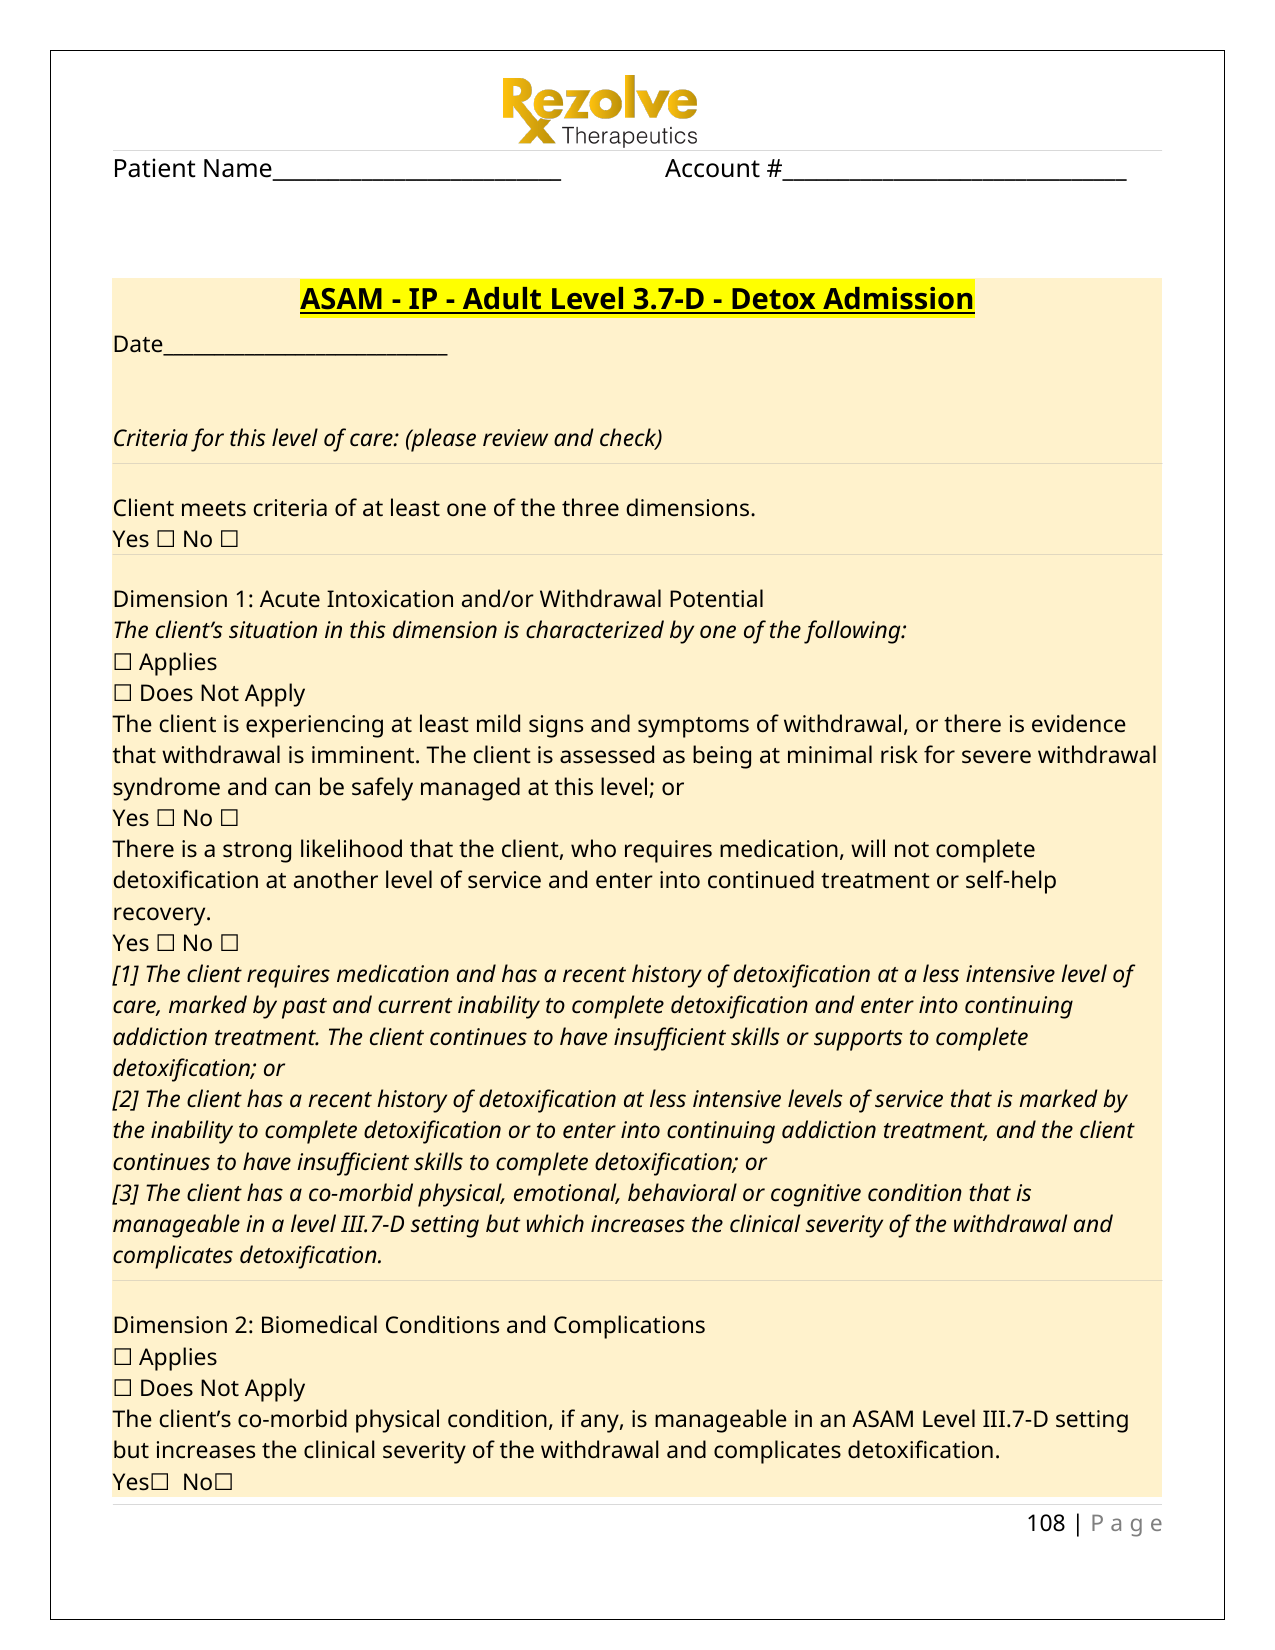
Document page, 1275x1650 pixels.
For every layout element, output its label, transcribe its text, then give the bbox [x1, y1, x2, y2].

text ☐ Does Not Apply [112, 677, 1162, 708]
text ☐ Applies [112, 646, 1162, 677]
text [1] The client requires medication and has a recent history of detoxification at a less intensive level of care, marked by past and current inability to complete detoxification and enter into continuing addiction treatment. The client continues to have insufficient skills or supports to complete detoxification; or [112, 958, 1162, 1083]
text The client’s co-morbid physical condition, if any, is manageable in an ASAM Level III.7-D setting but increases the clinical severity of the withdrawal and complicates detoxification. [112, 1403, 1162, 1466]
text [2] The client has a recent history of detoxification at less intensive levels of service that is marked by the inability to complete detoxification or to enter into continuing addiction treatment, and the client continues to have insufficient skills to complete detoxification; or [112, 1083, 1162, 1177]
text Yes☐ No☐ [112, 1466, 1162, 1497]
text Yes ☐ No ☐ [112, 523, 1162, 554]
text Dimension 2: Biomedical Conditions and Complications [112, 1309, 1162, 1341]
text Yes ☐ No ☐ [112, 802, 1162, 833]
text There is a strong likelihood that the client, who requires medication, will not complete detoxification at another level of service and enter into continued treatment or self-help recovery. [112, 833, 1162, 927]
text Dimension 1: Acute Intoxication and/or Withdrawal Potential The client’s situation in this dimension is characterized by one of the following: [112, 583, 1162, 646]
text [3] The client has a co-morbid physical, emotional, behavioral or cognitive condition that is manageable in a level III.7-D setting but which increases the clinical severity of the withdrawal and complicates detoxification. [112, 1177, 1162, 1271]
picture [503, 75, 697, 148]
text Yes ☐ No ☐ [112, 927, 1162, 958]
text Criteria for this level of care: (please review and check) [112, 422, 1162, 453]
text The client is experiencing at least mild signs and symptoms of withdrawal, or there is evidence that withdrawal is imminent. The client is assessed as being at minimal risk for severe withdrawal syndrome and can be safely managed at this level; or [112, 708, 1162, 802]
text ASAM - IP - Adult Level 3.7-D - Detox Admission [112, 278, 1162, 318]
text Client meets criteria of at least one of the three dimensions. [112, 492, 1162, 523]
text Date____________________________ [112, 328, 1162, 359]
text ☐ Does Not Apply [112, 1372, 1162, 1403]
text ☐ Applies [112, 1341, 1162, 1372]
